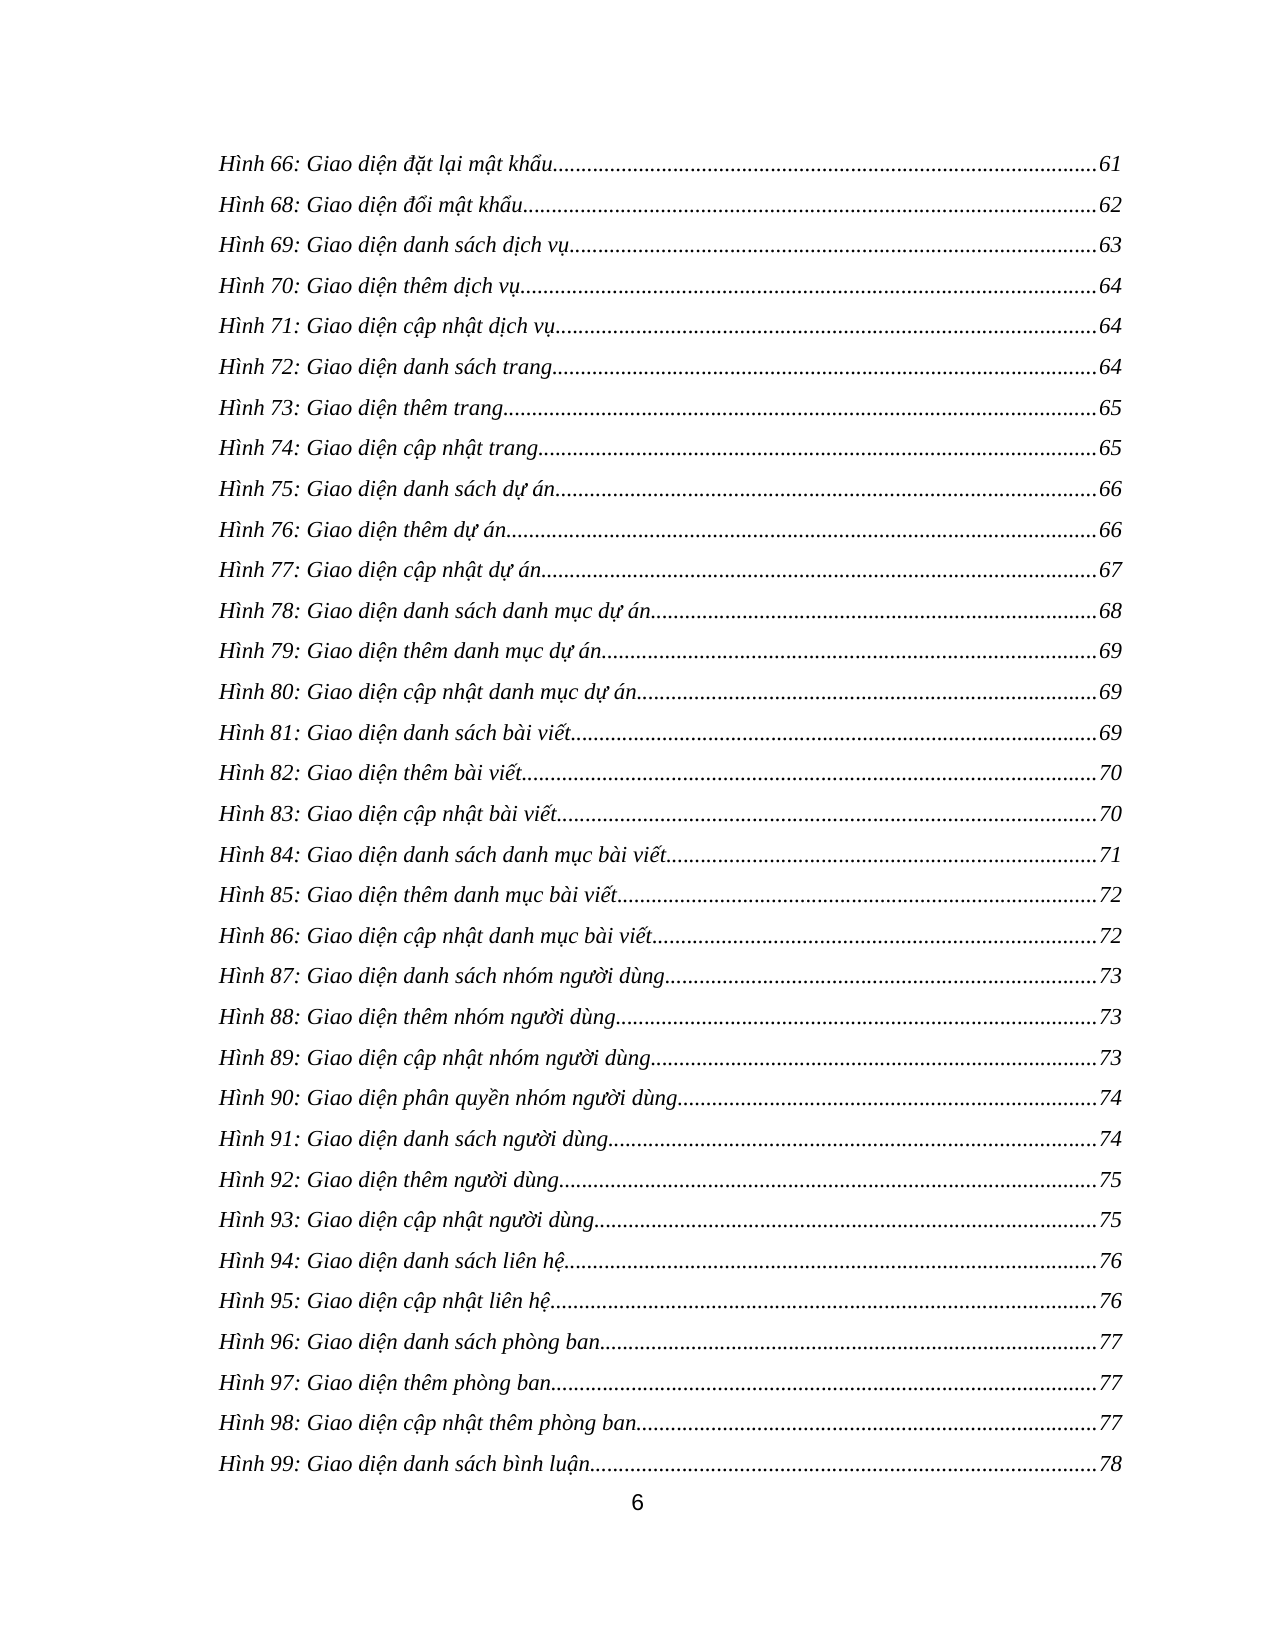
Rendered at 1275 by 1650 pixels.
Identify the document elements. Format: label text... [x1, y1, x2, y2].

text Hình 73: Giao diện thêm trang 65 [219, 394, 1125, 420]
text Hình 92: Giao diện thêm người dùng 75 [219, 1166, 1125, 1192]
text Hình 69: Giao diện danh sách dịch vụ 63 [219, 231, 1125, 258]
text Hình 79: Giao diện thêm danh mục dự án 69 [219, 637, 1125, 664]
text Hình 95: Giao diện cập nhật liên hệ 76 [219, 1287, 1125, 1314]
text Hình 90: Giao diện phân quyền nhóm người dùng 74 [219, 1084, 1125, 1111]
text Hình 91: Giao diện danh sách người dùng 74 [219, 1125, 1125, 1151]
text Hình 74: Giao diện cập nhật trang 65 [219, 434, 1125, 461]
text Hình 76: Giao diện thêm dự án 66 [219, 516, 1125, 542]
text Hình 81: Giao diện danh sách bài viết 69 [219, 719, 1125, 745]
text Hình 84: Giao diện danh sách danh mục bài viết 71 [219, 841, 1125, 867]
text Hình 96: Giao diện danh sách phòng ban 77 [219, 1328, 1125, 1354]
text Hình 93: Giao diện cập nhật người dùng 75 [219, 1206, 1125, 1233]
text Hình 66: Giao diện đặt lại mật khẩu 61 [219, 150, 1125, 176]
text Hình 78: Giao diện danh sách danh mục dự án 68 [219, 597, 1125, 623]
text Hình 94: Giao diện danh sách liên hệ 76 [219, 1247, 1125, 1273]
text Hình 99: Giao diện danh sách bình luận 78 [219, 1450, 1125, 1476]
text Hình 72: Giao diện danh sách trang 64 [219, 353, 1125, 379]
text Hình 89: Giao diện cập nhật nhóm người dùng 73 [219, 1044, 1125, 1070]
text Hình 83: Giao diện cập nhật bài viết 70 [219, 800, 1125, 826]
text Hình 88: Giao diện thêm nhóm người dùng 73 [219, 1003, 1125, 1029]
text Hình 98: Giao diện cập nhật thêm phòng ban 77 [219, 1409, 1125, 1436]
text Hình 86: Giao diện cập nhật danh mục bài viết 72 [219, 922, 1125, 948]
text Hình 85: Giao diện thêm danh mục bài viết 72 [219, 881, 1125, 908]
text Hình 82: Giao diện thêm bài viết 70 [219, 759, 1125, 786]
text Hình 75: Giao diện danh sách dự án 66 [219, 475, 1125, 501]
text Hình 77: Giao diện cập nhật dự án 67 [219, 556, 1125, 583]
text Hình 97: Giao diện thêm phòng ban 77 [219, 1369, 1125, 1395]
text Hình 87: Giao diện danh sách nhóm người dùng 73 [219, 962, 1125, 989]
text Hình 68: Giao diện đổi mật khẩu 62 [219, 191, 1125, 217]
text Hình 71: Giao diện cập nhật dịch vụ 64 [219, 312, 1125, 339]
text Hình 80: Giao diện cập nhật danh mục dự án 69 [219, 678, 1125, 704]
text Hình 70: Giao diện thêm dịch vụ 64 [219, 272, 1125, 298]
